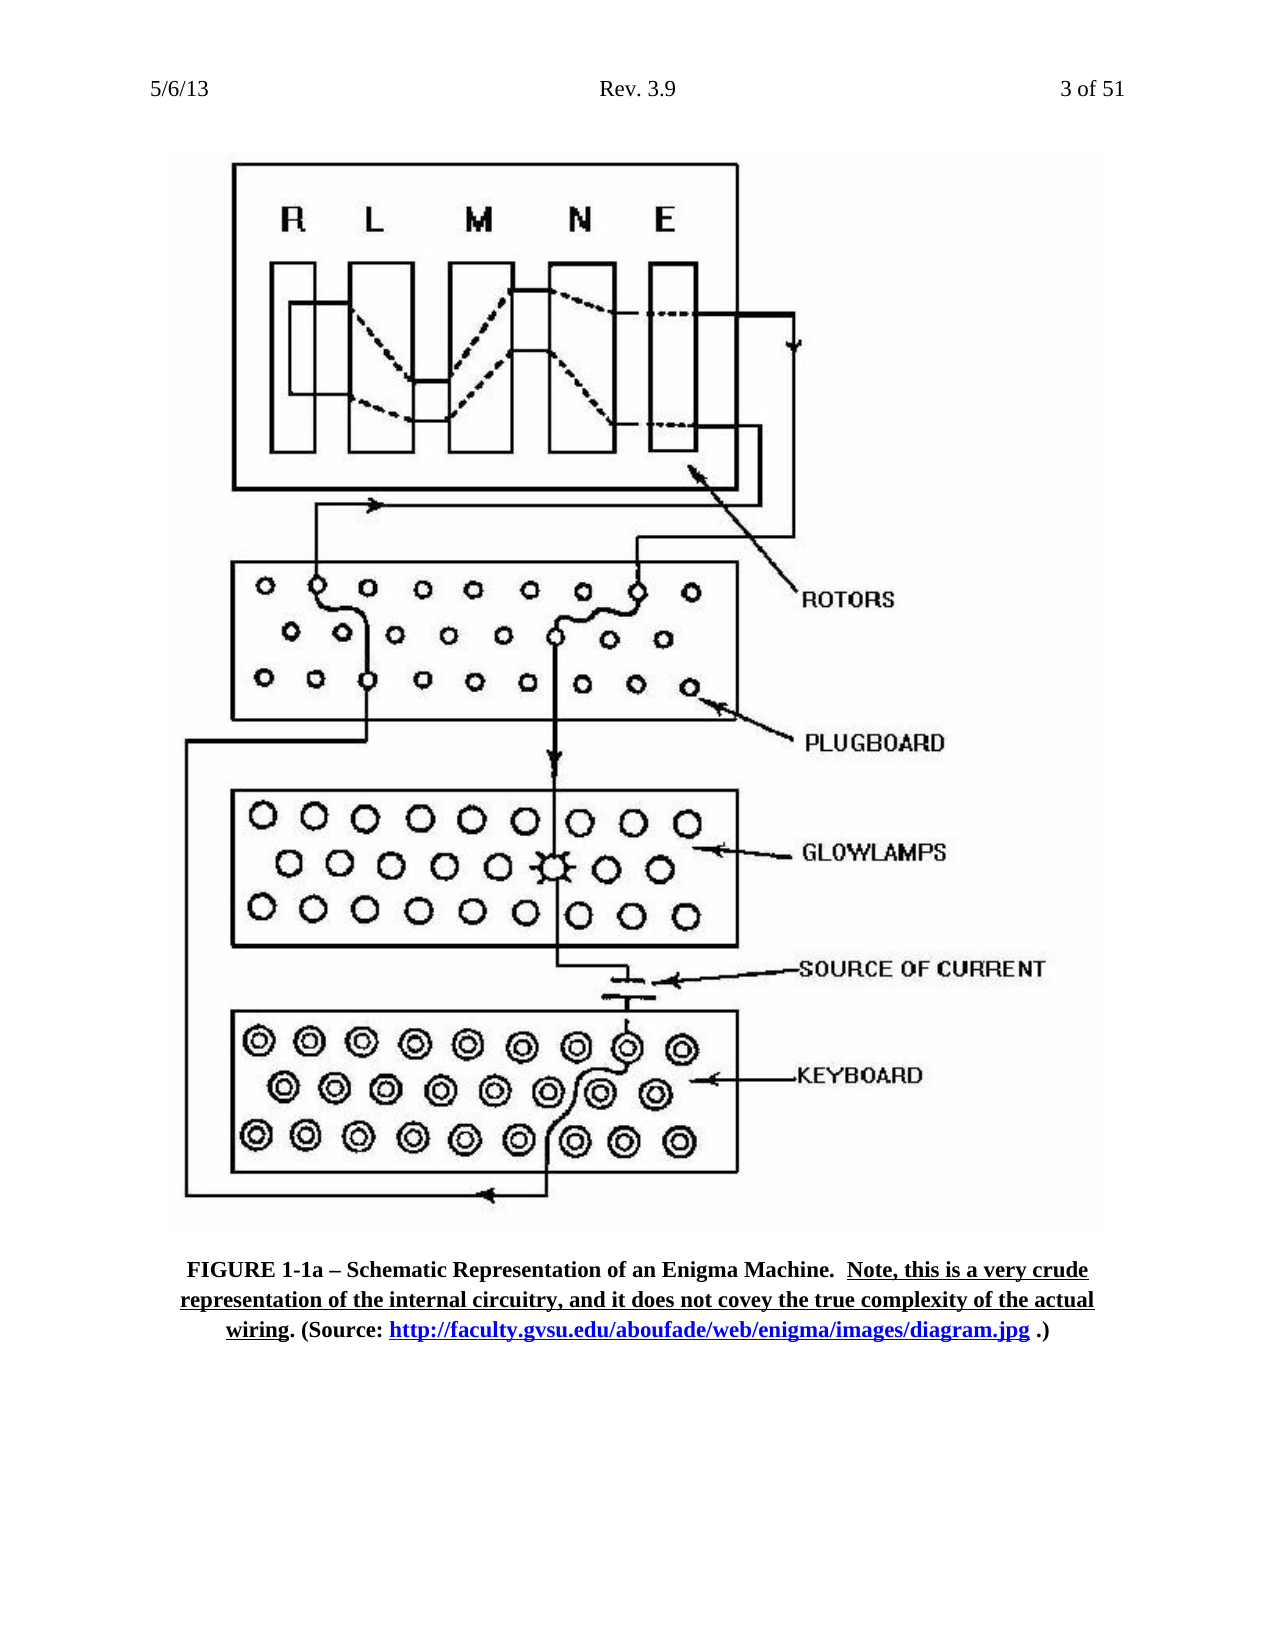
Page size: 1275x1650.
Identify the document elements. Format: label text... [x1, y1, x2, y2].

text FIGURE 1-1a – Schematic Representation of an Enigma Machine. Note, this is a very crude representation of the internal circuitry, and it does not covey the true complexity of the actual wiring. (Source: http://faculty.gvsu.edu/aboufade/web/enigma/images/diagram.jpg .) [150, 1256, 1125, 1343]
picture [168, 150, 1107, 1232]
